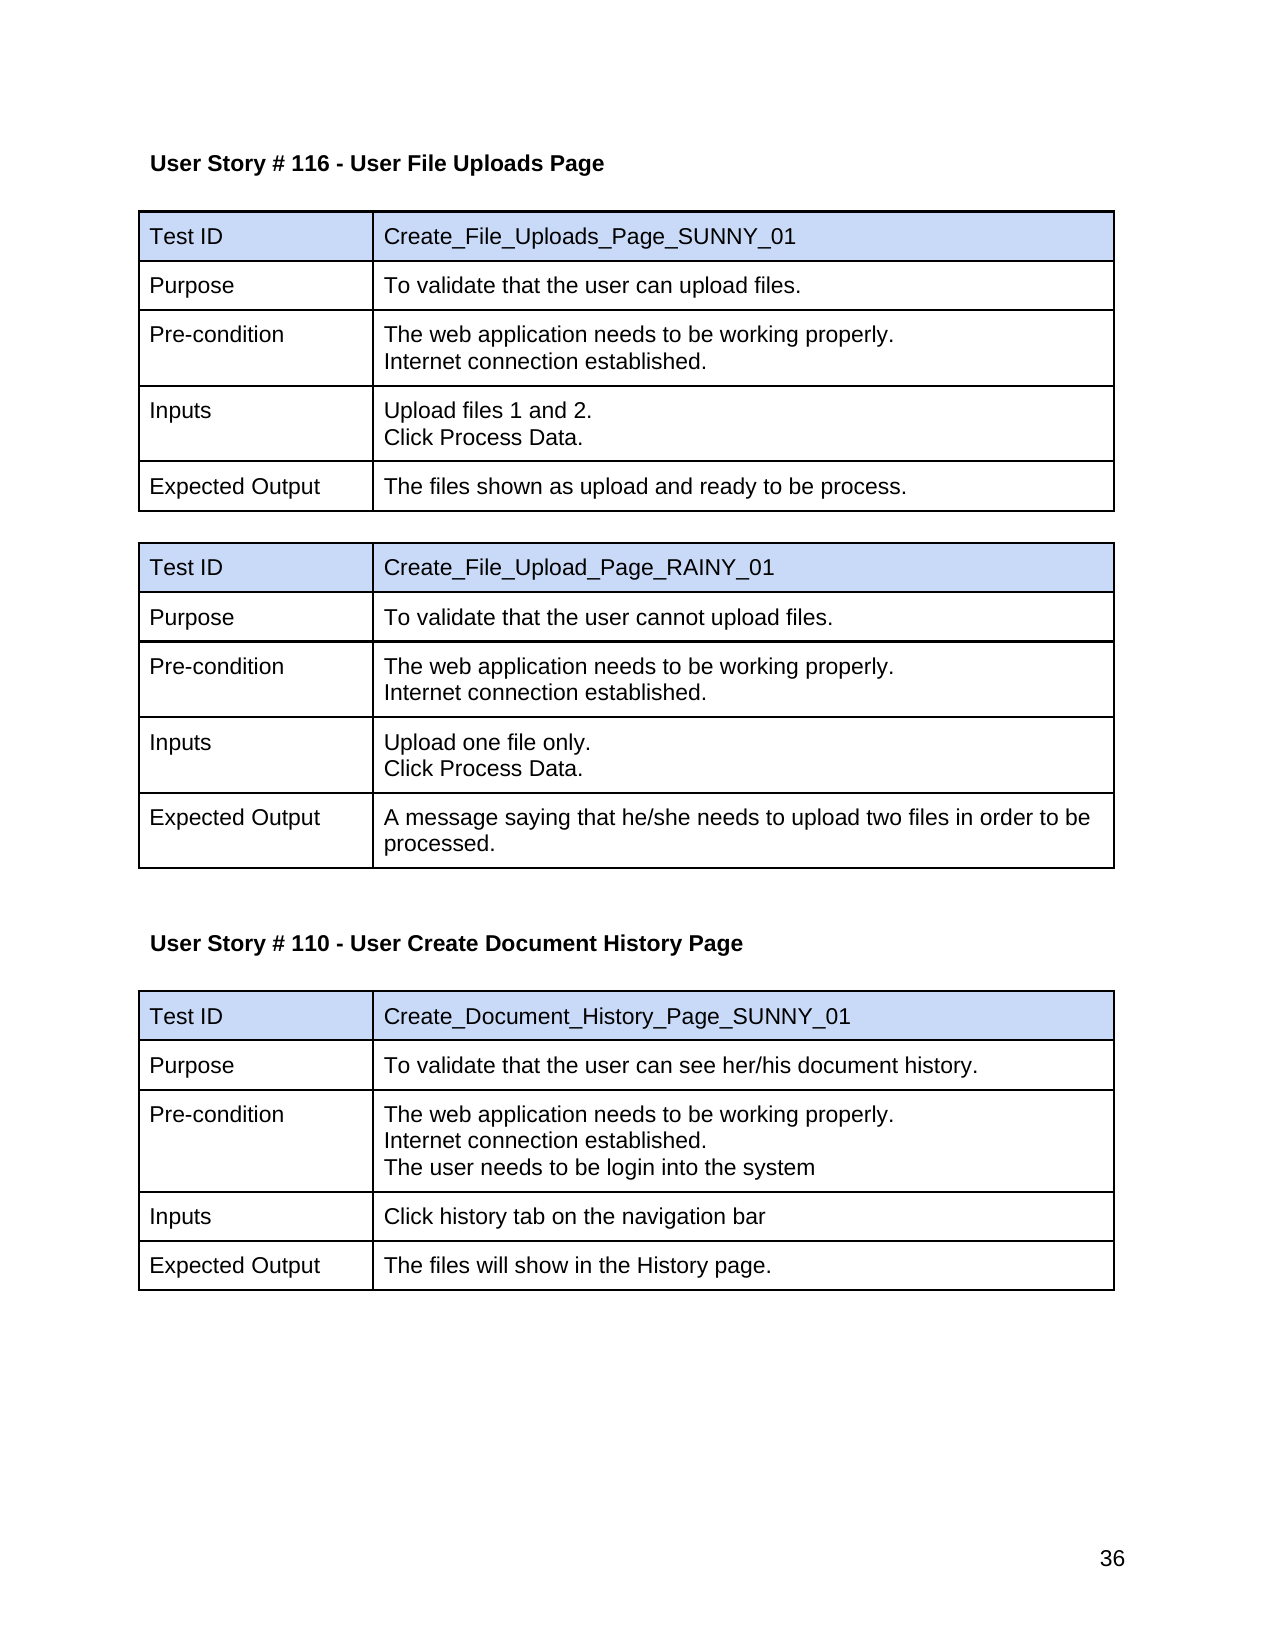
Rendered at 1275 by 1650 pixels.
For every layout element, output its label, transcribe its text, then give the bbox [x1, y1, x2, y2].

table_cell Expected Output [140, 794, 372, 867]
table_cell The files will show in the History page. [374, 1242, 1113, 1289]
table_header Test ID [140, 544, 372, 591]
table_cell To validate that the user can see her/his document history. [374, 1041, 1113, 1089]
text User Story # 116 - User File Uploads Page [150, 150, 1125, 176]
table_cell Purpose [140, 262, 372, 309]
table_cell The files shown as upload and ready to be process. [374, 462, 1113, 509]
table_header Create_File_Upload_Page_RAINY_01 [374, 544, 1113, 591]
table_header Create_Document_History_Page_SUNNY_01 [374, 992, 1113, 1039]
table_cell Pre-condition [140, 1091, 372, 1191]
table_cell Click history tab on the navigation bar [374, 1193, 1113, 1240]
table_cell The web application needs to be working properly. Internet connection established. [374, 643, 1113, 716]
text User Story # 110 - User Create Document History Page [150, 930, 1125, 956]
table_cell Inputs [140, 718, 372, 792]
table_header Test ID [140, 992, 372, 1039]
table_cell Inputs [140, 387, 372, 460]
table_header Create_File_Uploads_Page_SUNNY_01 [374, 213, 1113, 260]
table_cell To validate that the user can upload files. [374, 262, 1113, 309]
table_cell A message saying that he/she needs to upload two files in order to be processed. [374, 794, 1113, 867]
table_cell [374, 1091, 1113, 1191]
table_cell Upload files 1 and 2. Click Process Data. [374, 387, 1113, 460]
table_cell To validate that the user cannot upload files. [374, 593, 1113, 640]
table_cell Expected Output [140, 462, 372, 509]
table_cell Expected Output [140, 1242, 372, 1289]
table_cell Purpose [140, 1041, 372, 1089]
table_cell Inputs [140, 1193, 372, 1240]
table_cell Pre-condition [140, 643, 372, 716]
table_cell Upload one file only. Click Process Data. [374, 718, 1113, 792]
table_cell Pre-condition [140, 311, 372, 384]
table_cell The web application needs to be working properly. Internet connection established. [374, 311, 1113, 384]
table_cell Purpose [140, 593, 372, 640]
table_header Test ID [140, 213, 372, 260]
